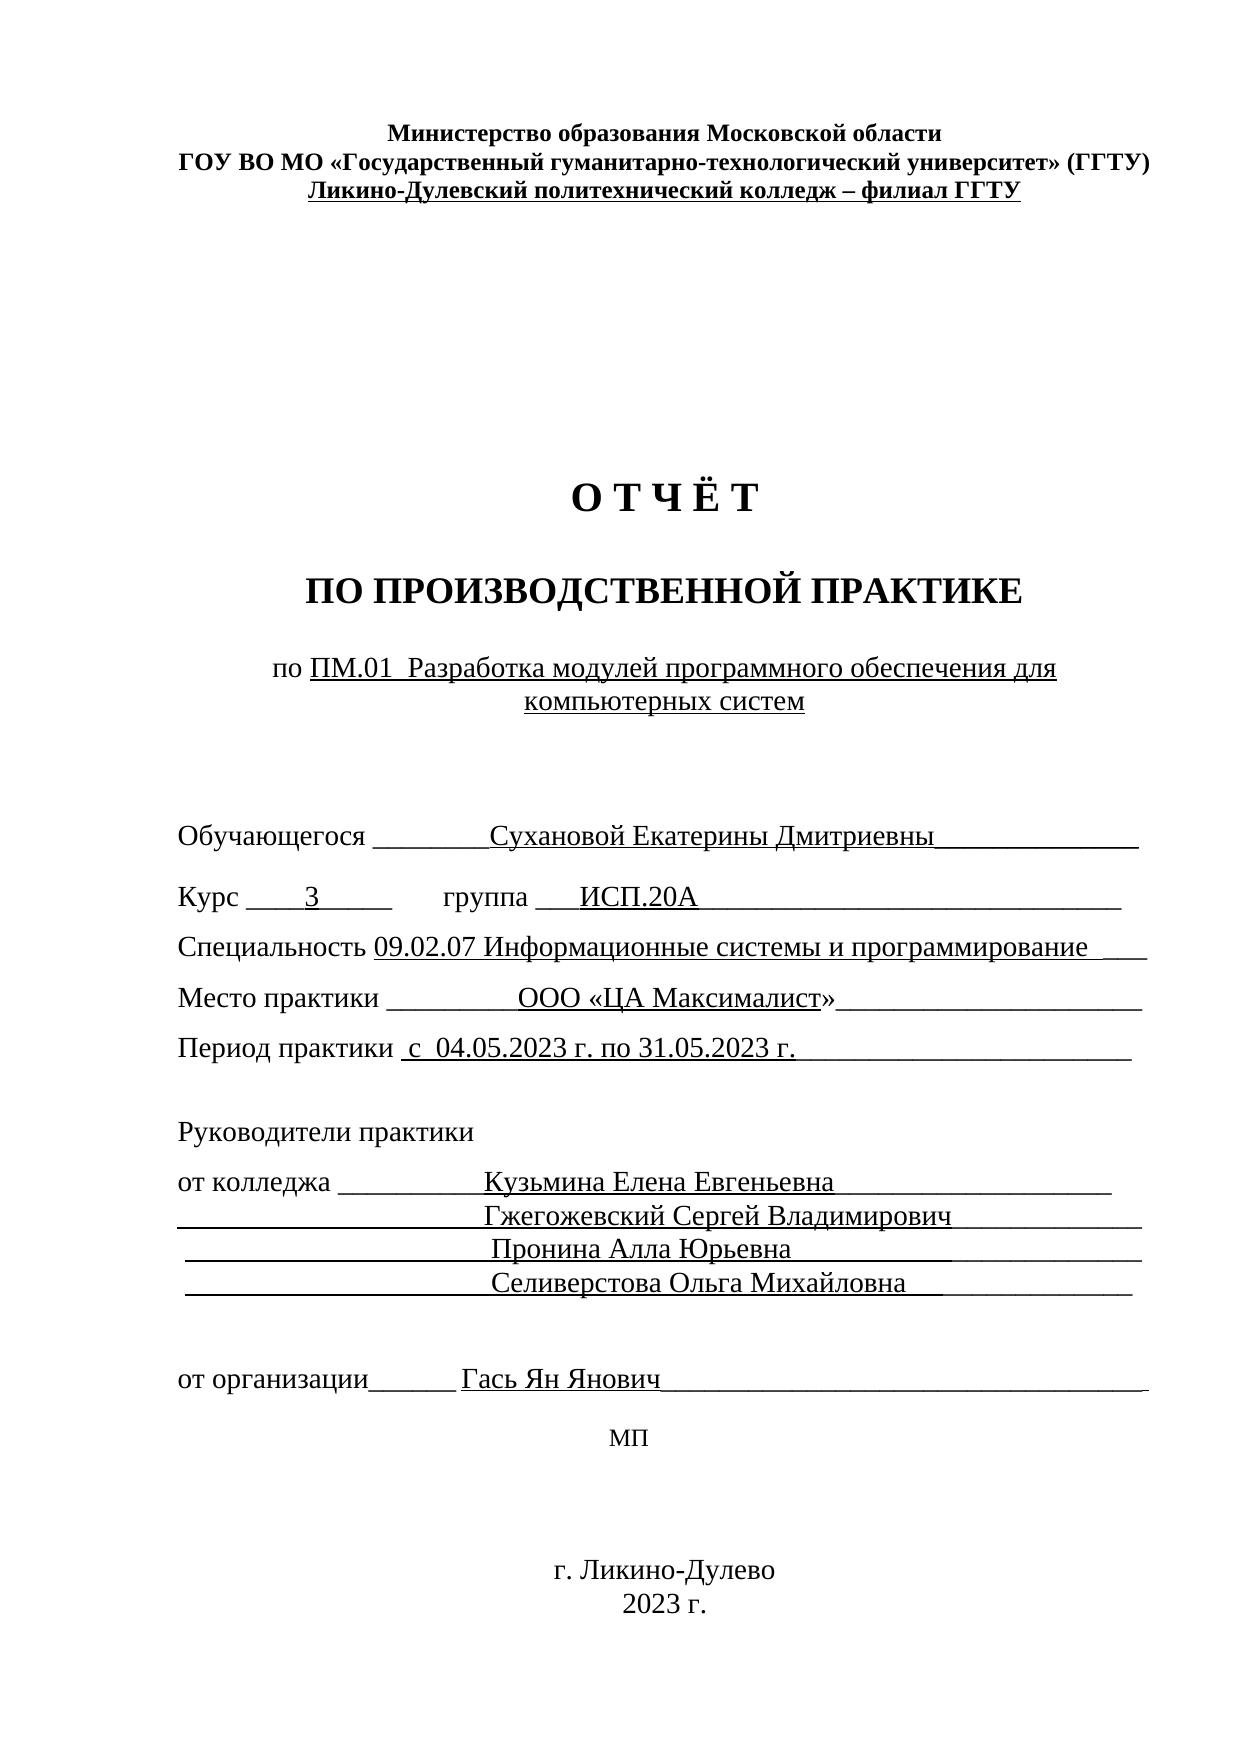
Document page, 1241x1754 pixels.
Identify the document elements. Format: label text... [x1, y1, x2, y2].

text от организации______ Гась Ян Янович_________________________________ [177, 1361, 1152, 1394]
text 2023 г. [177, 1586, 1152, 1619]
text по ПМ.01 Разработка модулей программного обеспечения для компьютерных систем [177, 650, 1152, 717]
text Селиверстова Ольга Михайловна _____________ [177, 1265, 1152, 1298]
text г. Ликино-Дулево [177, 1552, 1152, 1586]
text Ликино-Дулевский политехнический колледж – филиал ГГТУ [177, 176, 1152, 204]
text Министерство образования Московской области [177, 118, 1152, 147]
text Пронина Алла Юрьевна _____________ [177, 1231, 1152, 1265]
text Обучающегося ________Сухановой Екатерины Дмитриевны______________ [177, 818, 1152, 851]
text ПО ПРОИЗВОДСТВЕННОЙ ПРАКТИКЕ [177, 568, 1152, 612]
text Место практики _________ООО «ЦА Максималист»_____________________ [177, 980, 1152, 1013]
text ГОУ ВО МО «Государственный гуманитарно-технологический университет» (ГГТУ) [177, 147, 1152, 176]
text Гжегожевский Сергей Владимирович_____________ [177, 1198, 1152, 1231]
text О Т Ч Ё Т [177, 473, 1152, 521]
text Период практики с 04.05.2023 г. по 31.05.2023 г._______________________ [177, 1030, 1152, 1064]
text Курс ____3_____ группа ___ИСП.20А_____________________________ [177, 879, 1152, 913]
text Специальность 09.02.07 Информационные системы и программирование ___ [177, 929, 1152, 963]
text Руководители практики [177, 1114, 1152, 1148]
text МП [177, 1423, 1152, 1452]
text от колледжа __________Кузьмина Елена Евгеньевна___________________ [177, 1164, 1152, 1198]
